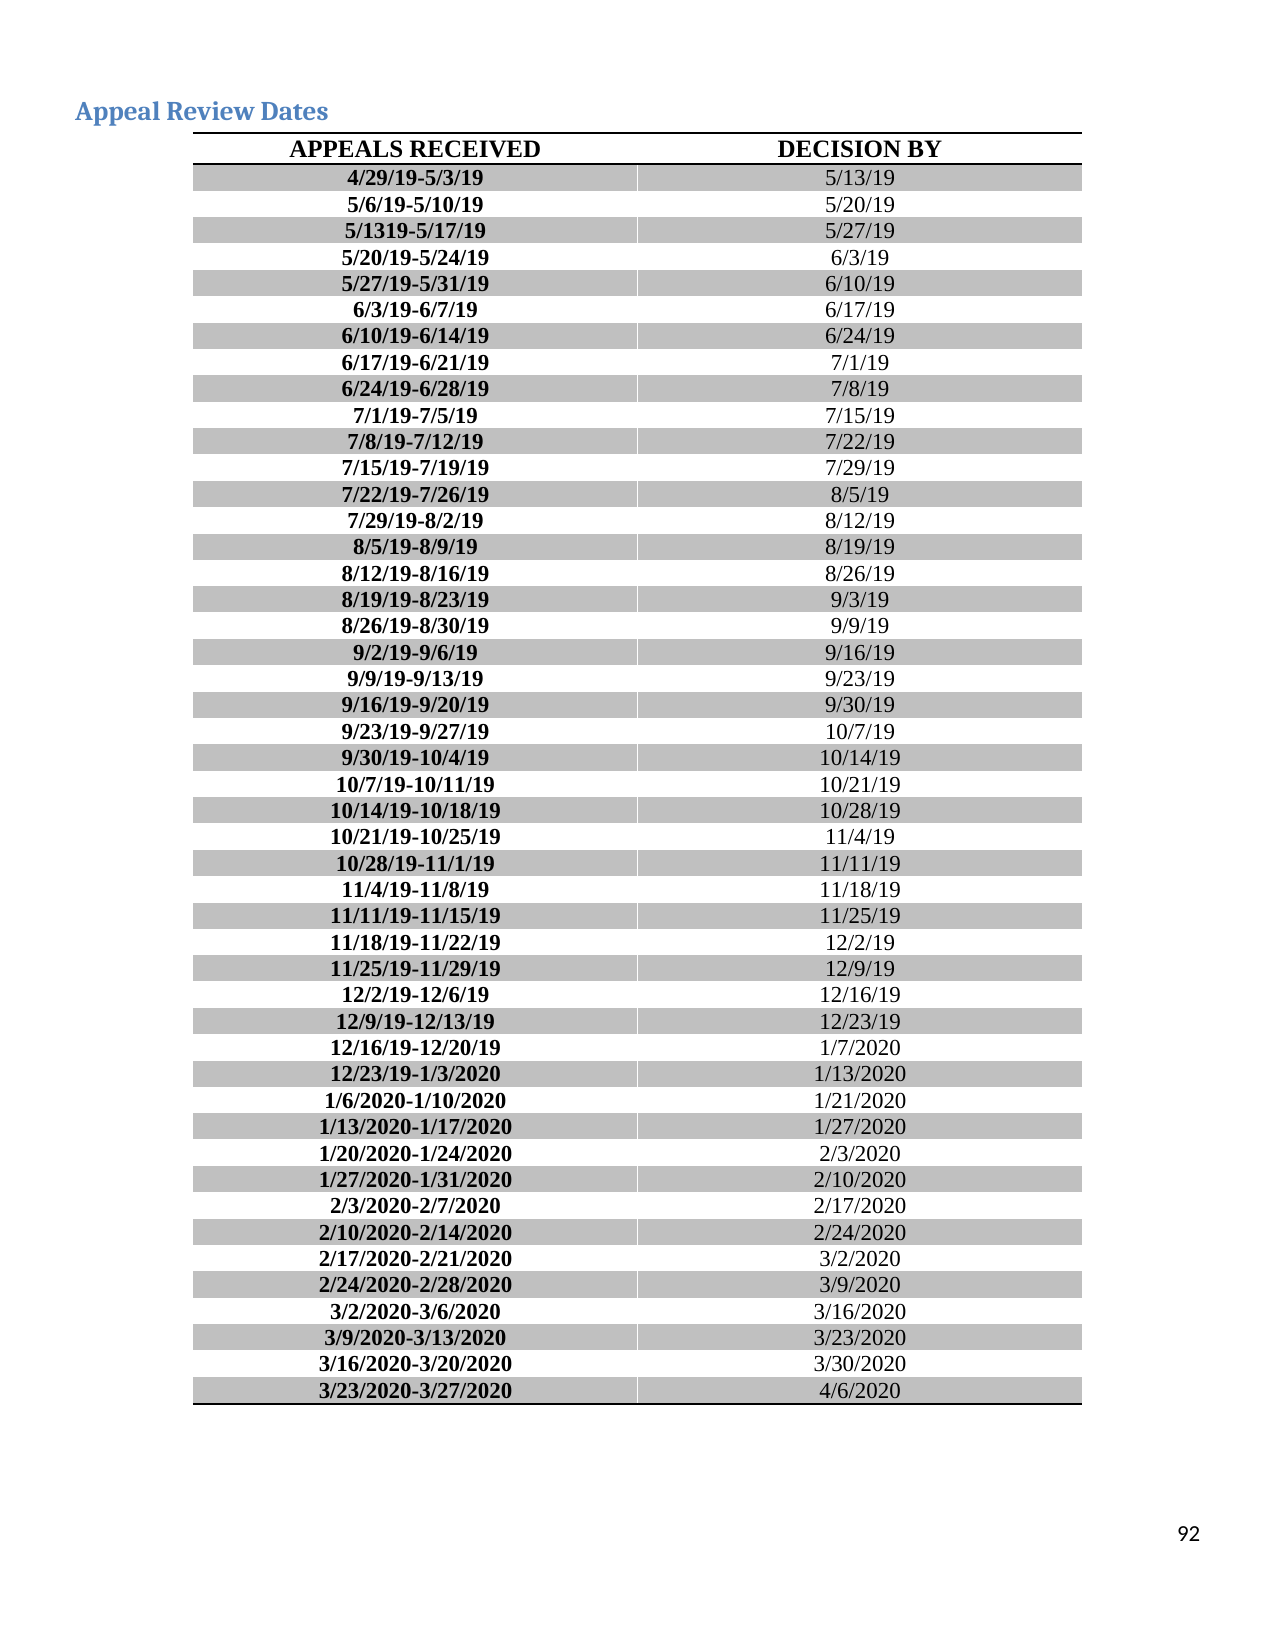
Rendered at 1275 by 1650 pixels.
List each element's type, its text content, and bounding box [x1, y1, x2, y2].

table_cell 10/21/19-10/25/19 [193, 823, 637, 850]
table_cell 2/17/2020-2/21/2020 [193, 1245, 637, 1271]
table_cell 6/24/19-6/28/19 [193, 375, 637, 402]
table_cell 11/25/19-11/29/19 [193, 955, 637, 981]
table_cell 7/29/19-8/2/19 [193, 507, 637, 533]
table_cell 9/30/19 [638, 692, 1082, 718]
table_cell 1/7/2020 [638, 1034, 1082, 1061]
table_cell 7/1/19 [638, 349, 1082, 375]
table_cell 11/18/19 [638, 876, 1082, 902]
table_cell 3/9/2020-3/13/2020 [193, 1324, 637, 1350]
table_cell 7/8/19-7/12/19 [193, 428, 637, 454]
table_cell 1/27/2020-1/31/2020 [193, 1166, 637, 1192]
table_cell 1/20/2020-1/24/2020 [193, 1140, 637, 1166]
table_cell 9/23/19 [638, 665, 1082, 692]
table_cell 9/9/19 [638, 613, 1082, 639]
table_cell 12/16/19-12/20/19 [193, 1034, 637, 1061]
table_cell 12/23/19-1/3/2020 [193, 1061, 637, 1087]
table_cell 7/15/19 [638, 402, 1082, 428]
table_cell 8/19/19 [638, 534, 1082, 560]
table_cell 6/3/19 [638, 244, 1082, 270]
table_cell 5/27/19 [638, 217, 1082, 243]
table_cell 1/13/2020-1/17/2020 [193, 1113, 637, 1139]
table_cell 6/10/19-6/14/19 [193, 323, 637, 349]
table_cell 8/26/19-8/30/19 [193, 613, 637, 639]
table_cell 9/2/19-9/6/19 [193, 639, 637, 665]
table_cell 2/3/2020 [638, 1140, 1082, 1166]
table_cell 3/23/2020-3/27/2020 [193, 1377, 637, 1403]
table_cell 10/21/19 [638, 771, 1082, 797]
table_cell 5/20/19-5/24/19 [193, 244, 637, 270]
table_cell 7/22/19-7/26/19 [193, 481, 637, 507]
table_cell 10/14/19 [638, 744, 1082, 771]
table_cell 11/11/19-11/15/19 [193, 903, 637, 929]
table_cell 1/6/2020-1/10/2020 [193, 1087, 637, 1113]
table_cell 2/3/2020-2/7/2020 [193, 1192, 637, 1219]
table_cell 10/28/19-11/1/19 [193, 850, 637, 876]
table_cell 7/15/19-7/19/19 [193, 454, 637, 481]
table_cell 11/25/19 [638, 903, 1082, 929]
table_cell 8/12/19-8/16/19 [193, 560, 637, 586]
table_cell 4/29/19-5/3/19 [193, 165, 637, 191]
table_cell 5/6/19-5/10/19 [193, 191, 637, 217]
table_cell 5/20/19 [638, 191, 1082, 217]
table_cell 7/8/19 [638, 375, 1082, 402]
table_cell 1/21/2020 [638, 1087, 1082, 1113]
table_cell 11/18/19-11/22/19 [193, 929, 637, 955]
table_cell 5/1319-5/17/19 [193, 217, 637, 243]
table_cell 8/19/19-8/23/19 [193, 586, 637, 612]
table_cell 8/5/19 [638, 481, 1082, 507]
table_cell 12/23/19 [638, 1008, 1082, 1034]
table_cell 12/2/19-12/6/19 [193, 981, 637, 1008]
table_cell 3/23/2020 [638, 1324, 1082, 1350]
table_cell 7/29/19 [638, 454, 1082, 481]
table_cell 7/22/19 [638, 428, 1082, 454]
table_cell 6/17/19 [638, 296, 1082, 323]
table_cell 10/7/19-10/11/19 [193, 771, 637, 797]
table_cell 12/2/19 [638, 929, 1082, 955]
table_cell 12/9/19-12/13/19 [193, 1008, 637, 1034]
table_cell 11/4/19-11/8/19 [193, 876, 637, 902]
table_cell 10/28/19 [638, 797, 1082, 823]
table_cell 8/5/19-8/9/19 [193, 534, 637, 560]
table_cell 4/6/2020 [638, 1377, 1082, 1403]
table_header DECISION BY [638, 134, 1082, 162]
table_cell 10/14/19-10/18/19 [193, 797, 637, 823]
table_cell 8/26/19 [638, 560, 1082, 586]
table_cell 1/13/2020 [638, 1061, 1082, 1087]
table_cell 9/23/19-9/27/19 [193, 718, 637, 744]
table_cell 3/16/2020 [638, 1298, 1082, 1324]
table_cell 2/24/2020-2/28/2020 [193, 1271, 637, 1298]
table_cell 9/16/19-9/20/19 [193, 692, 637, 718]
table_cell 9/16/19 [638, 639, 1082, 665]
table_cell 11/11/19 [638, 850, 1082, 876]
table_cell 5/13/19 [638, 165, 1082, 191]
table_cell 2/24/2020 [638, 1219, 1082, 1245]
table_cell 11/4/19 [638, 823, 1082, 850]
table_cell 8/12/19 [638, 507, 1082, 533]
table_cell 6/24/19 [638, 323, 1082, 349]
table_cell 5/27/19-5/31/19 [193, 270, 637, 296]
table_cell 9/9/19-9/13/19 [193, 665, 637, 692]
table_cell 2/17/2020 [638, 1192, 1082, 1219]
table_header APPEALS RECEIVED [193, 134, 637, 162]
table_cell 2/10/2020 [638, 1166, 1082, 1192]
table_cell 12/16/19 [638, 981, 1082, 1008]
table_cell 9/3/19 [638, 586, 1082, 612]
table_cell 6/17/19-6/21/19 [193, 349, 637, 375]
subtitle Appeal Review Dates [75, 96, 1200, 127]
table_cell 3/30/2020 [638, 1350, 1082, 1377]
table_cell 7/1/19-7/5/19 [193, 402, 637, 428]
table_cell 3/9/2020 [638, 1271, 1082, 1298]
table_cell 1/27/2020 [638, 1113, 1082, 1139]
table_cell 6/10/19 [638, 270, 1082, 296]
table_cell 12/9/19 [638, 955, 1082, 981]
table_cell 3/16/2020-3/20/2020 [193, 1350, 637, 1377]
table_cell 6/3/19-6/7/19 [193, 296, 637, 323]
table_cell 2/10/2020-2/14/2020 [193, 1219, 637, 1245]
table_cell 10/7/19 [638, 718, 1082, 744]
table_cell 3/2/2020-3/6/2020 [193, 1298, 637, 1324]
table_cell 3/2/2020 [638, 1245, 1082, 1271]
table_cell 9/30/19-10/4/19 [193, 744, 637, 771]
